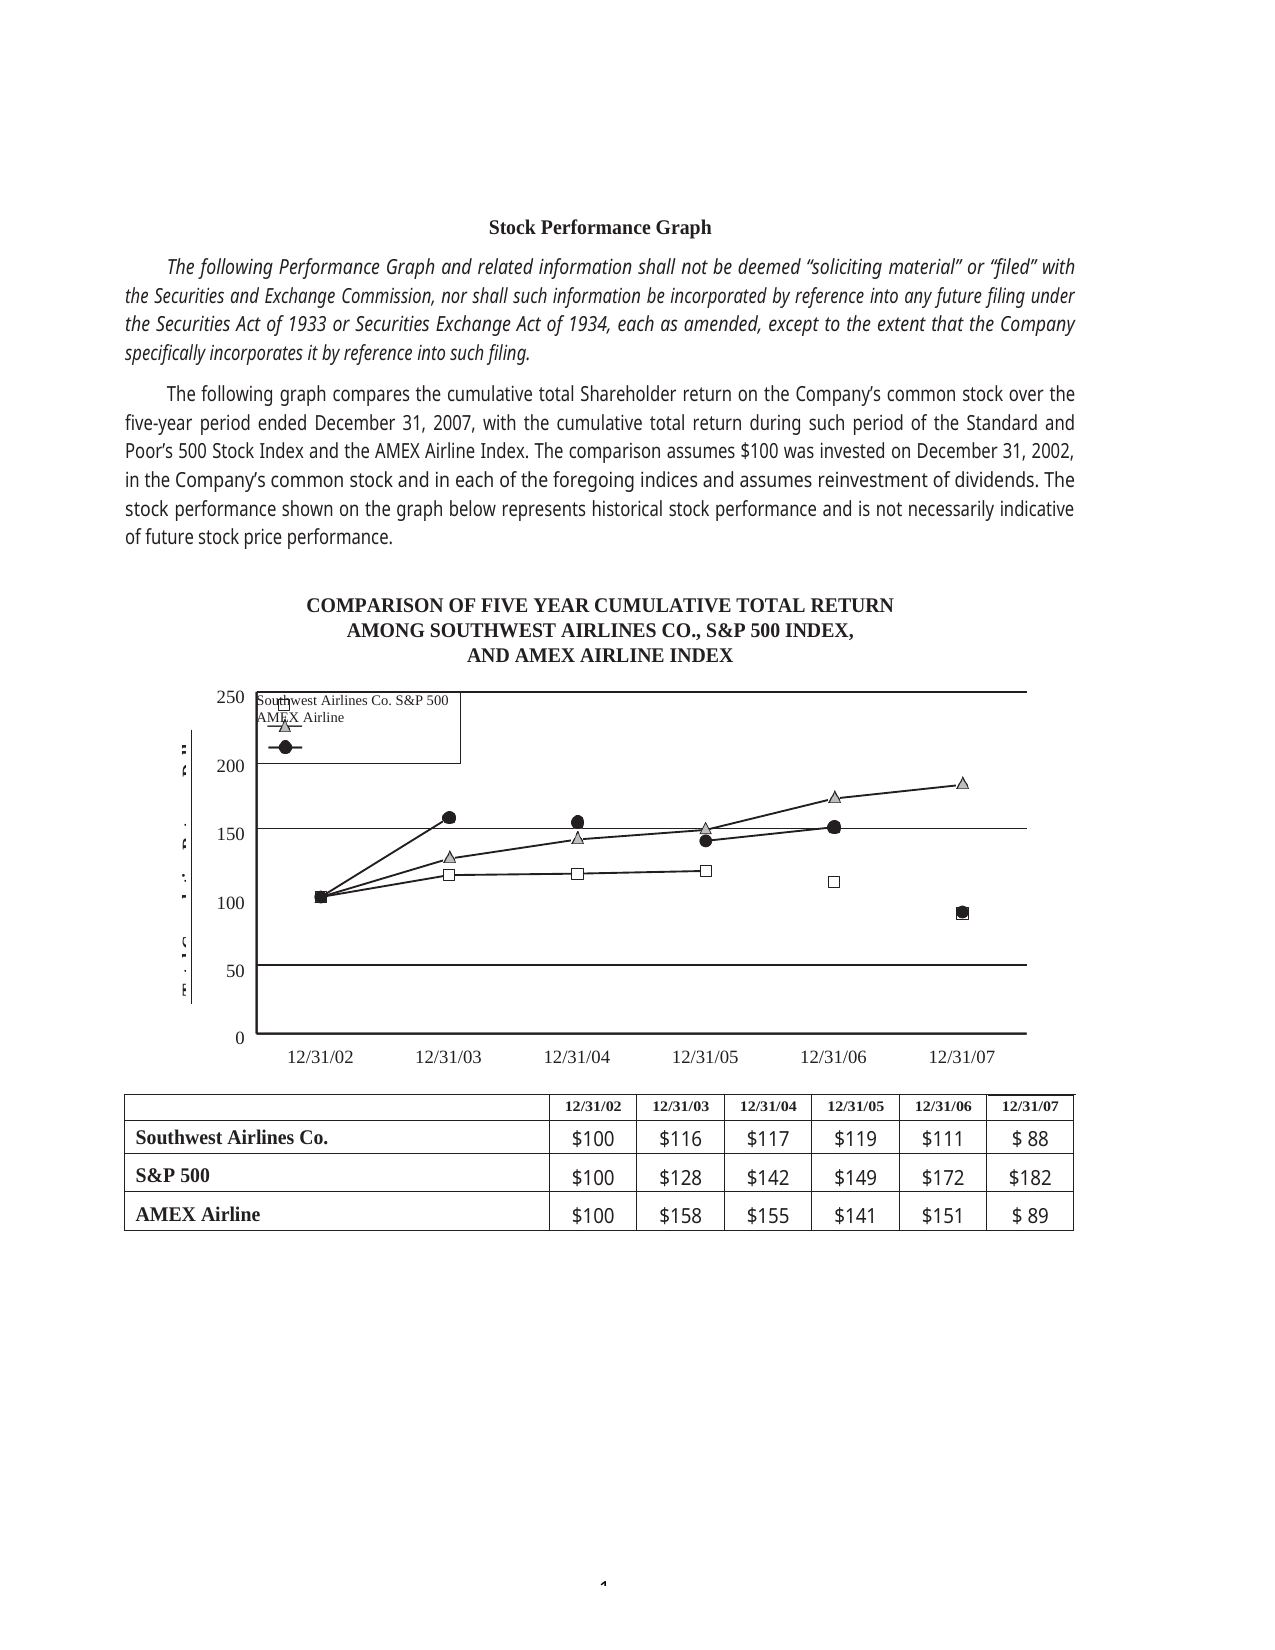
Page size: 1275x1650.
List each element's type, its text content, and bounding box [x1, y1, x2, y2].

table_header 12/31/07 [987, 1095, 1073, 1120]
text 12/31/07 [928, 1046, 1096, 1068]
table_cell $172 [900, 1154, 986, 1191]
text 12/31/03 [415, 1046, 482, 1068]
text 200 [216, 755, 1096, 776]
table_cell $100 [550, 1154, 636, 1191]
picture [266, 719, 303, 732]
picture [267, 740, 303, 754]
text 12/31/05 [672, 1046, 738, 1068]
text 12/31/04 [543, 1046, 610, 1068]
table_cell $100 [550, 1192, 636, 1229]
picture [571, 815, 584, 823]
table_cell $128 [637, 1154, 724, 1191]
table_header [125, 1095, 549, 1120]
table_cell $158 [637, 1192, 724, 1229]
text The following graph compares the cumulative total Shareholder return on the Company’s common stock over the five-year period ended December 31, 2007, with the cumulative total return during such period of the Standard and Poor’s 500 Stock Index and the AMEX Airline Index. The comparison assumes $100 was invested on December 31, 2002, in the Company’s common stock and in each of the foregoing indices and assumes reinvestment of dividends. The stock performance shown on the graph below represents historical stock performance and is not necessarily indicative of future stock price performance. [125, 379, 1075, 551]
table_cell $182 [987, 1154, 1073, 1191]
table_cell $142 [725, 1154, 811, 1191]
table_header 12/31/03 [637, 1095, 724, 1120]
text 50 [226, 960, 1096, 982]
picture [828, 790, 841, 803]
table_cell $117 [725, 1121, 811, 1152]
text 100 [216, 892, 1096, 913]
table_cell $155 [725, 1192, 811, 1229]
table_cell $151 [900, 1192, 986, 1229]
table_cell $100 [550, 1121, 636, 1152]
subtitle COMPARISON OF FIVE YEAR CUMULATIVE TOTAL RETURN AMONG SOUTHWEST AIRLINES CO., S&P 500 INDEX, [306, 593, 895, 642]
text 250 [216, 686, 1096, 708]
table_cell Southwest Airlines Co. [125, 1121, 549, 1152]
table_cell S&P 500 [125, 1154, 549, 1191]
table_cell $119 [812, 1121, 899, 1152]
text AND AMEX AIRLINE INDEX [305, 643, 895, 667]
table_cell $141 [812, 1192, 899, 1229]
table_cell AMEX Airline [125, 1192, 549, 1229]
text The following Performance Graph and related information shall not be deemed “soliciting material” or “filed” with the Securities and Exchange Commission, nor shall such information be incorporated by reference into any future filing under the Securities Act of 1933 or Securities Exchange Act of 1934, each as amended, except to the extent that the Company specifically incorporates it by reference into such filing. [125, 252, 1075, 367]
table_header 12/31/04 [725, 1095, 811, 1120]
picture [442, 811, 456, 823]
text 12/31/06 [800, 1046, 867, 1068]
text 12/31/02 [114, 1048, 353, 1068]
subtitle Stock Performance Graph [305, 215, 895, 239]
text 0 [126, 1028, 353, 1048]
picture [443, 850, 456, 863]
table_header 12/31/05 [812, 1095, 899, 1120]
table_cell $149 [812, 1154, 899, 1191]
table_header 12/31/02 [550, 1095, 636, 1120]
table_cell $ 89 [987, 1192, 1073, 1229]
picture [956, 776, 969, 789]
table_cell $ 88 [987, 1121, 1073, 1152]
table_header 12/31/06 [900, 1095, 986, 1120]
text 150 [216, 823, 1096, 845]
table_cell $116 [637, 1121, 724, 1152]
table_cell $111 [900, 1121, 986, 1152]
